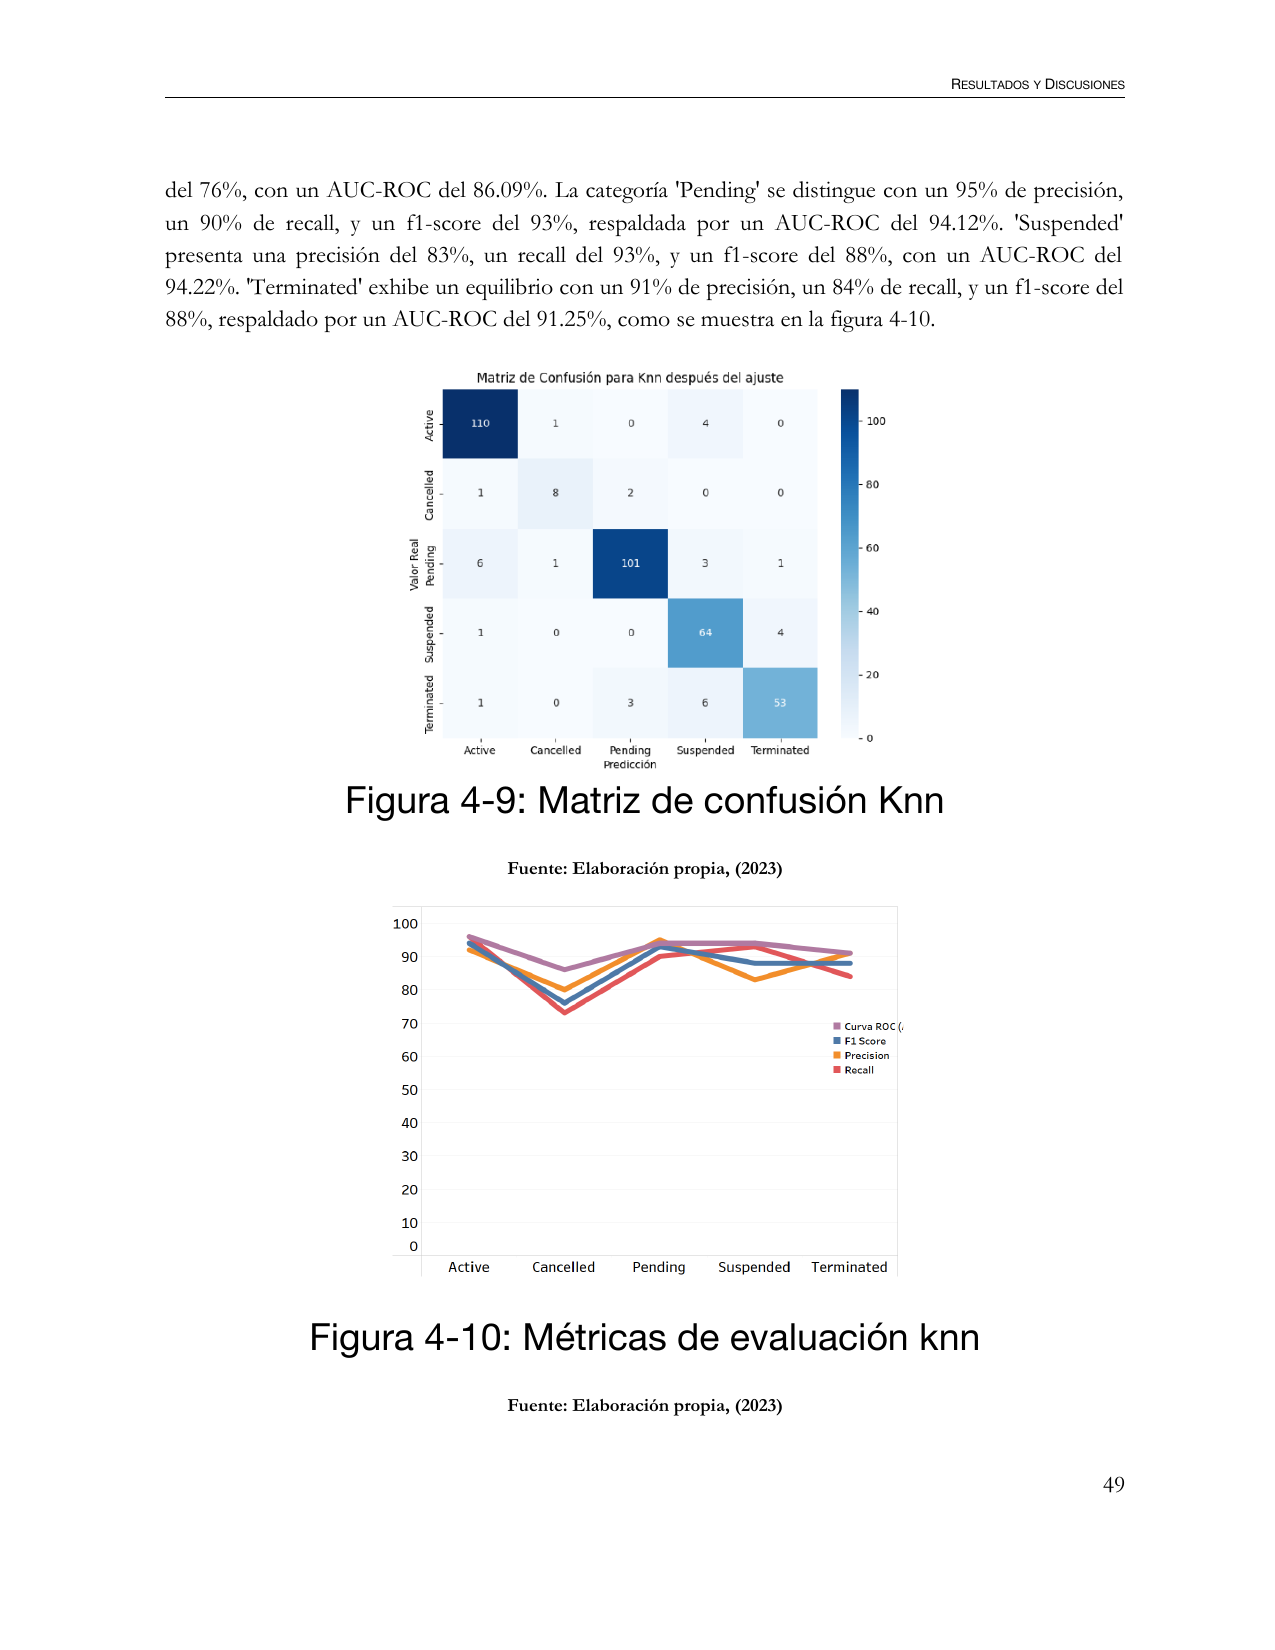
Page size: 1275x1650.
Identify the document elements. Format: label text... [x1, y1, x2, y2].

text Fuente: Elaboración propia, (2023) [165, 858, 1125, 880]
subtitle Figura 4-9: Matriz de confusión Knn [165, 777, 1125, 824]
picture [386, 900, 904, 1314]
picture [404, 363, 886, 777]
text Fuente: Elaboración propia, (2023) [165, 1396, 1125, 1417]
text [165, 177, 1125, 333]
subtitle Figura 4-10: Métricas de evaluación knn [165, 1314, 1125, 1361]
